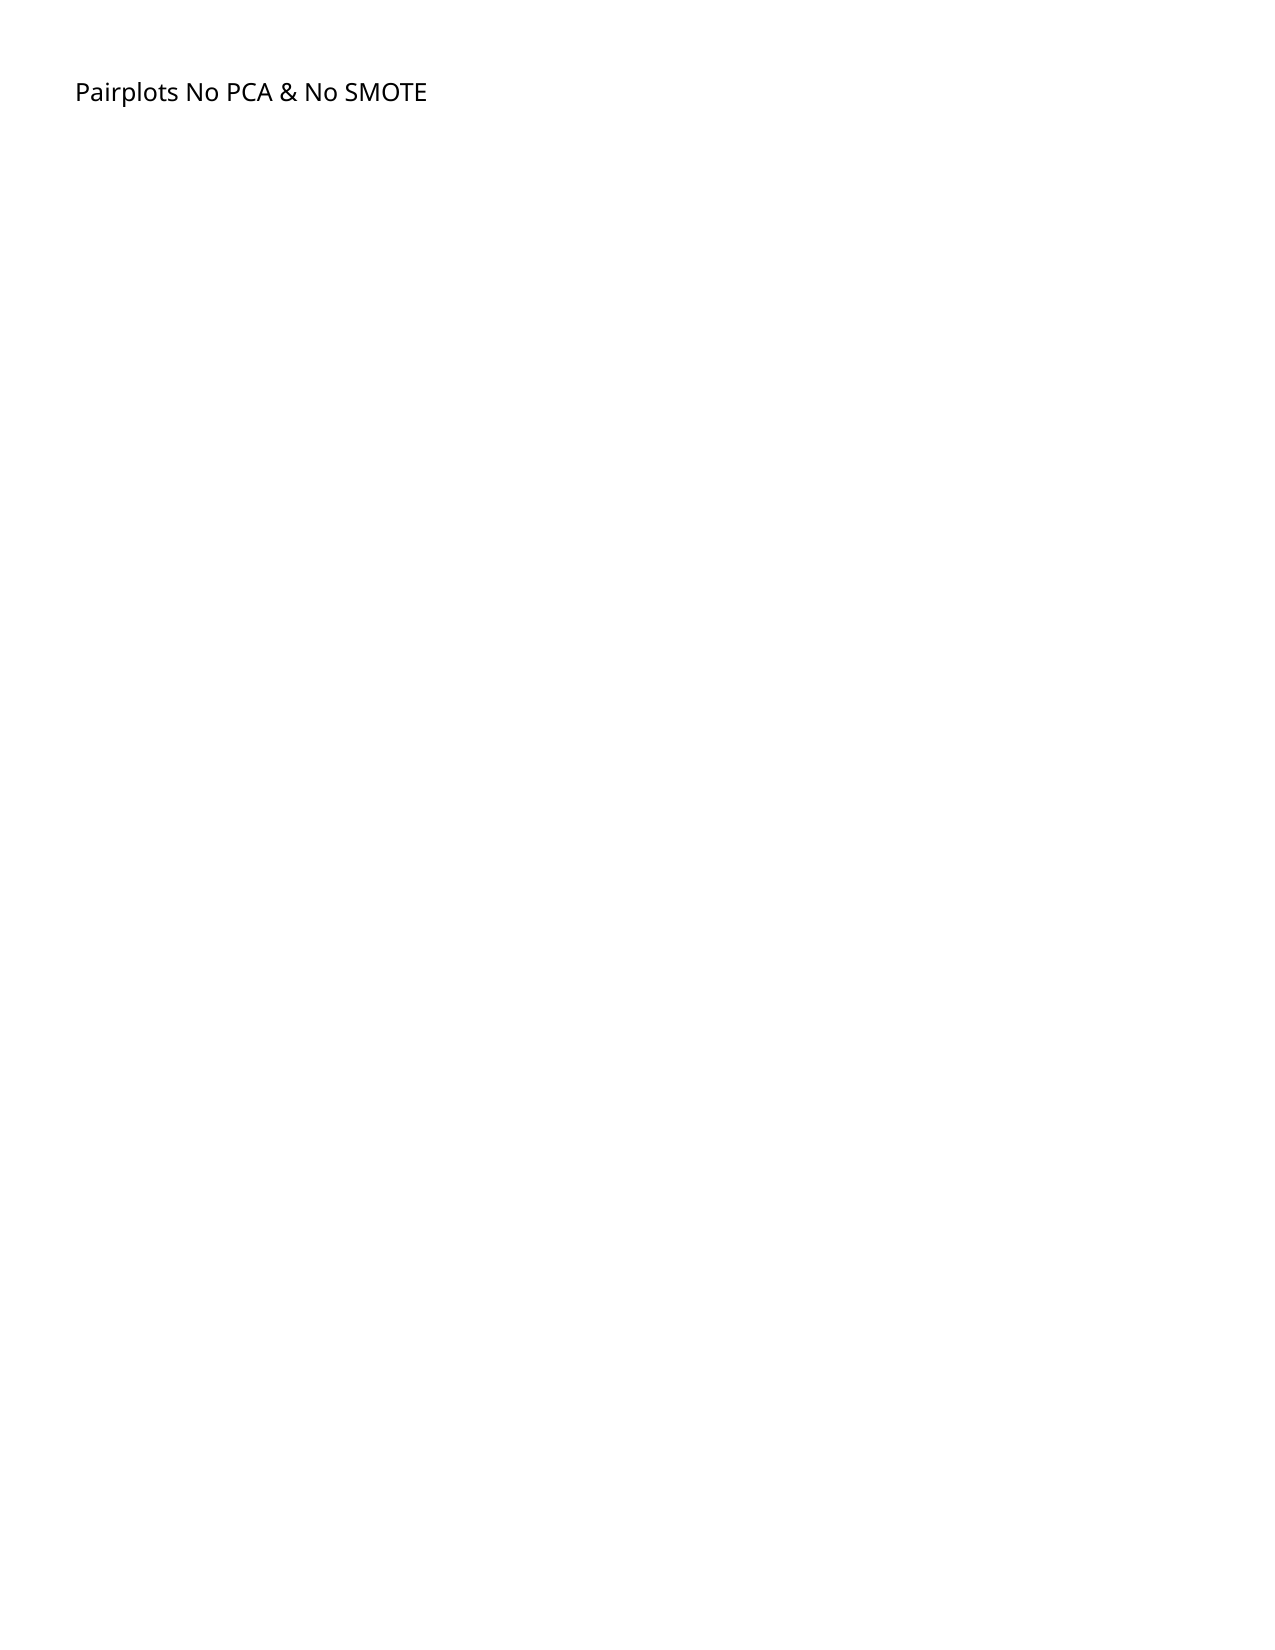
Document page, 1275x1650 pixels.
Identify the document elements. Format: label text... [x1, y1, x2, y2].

text Pairplots No PCA & No SMOTE [75, 75, 1200, 109]
